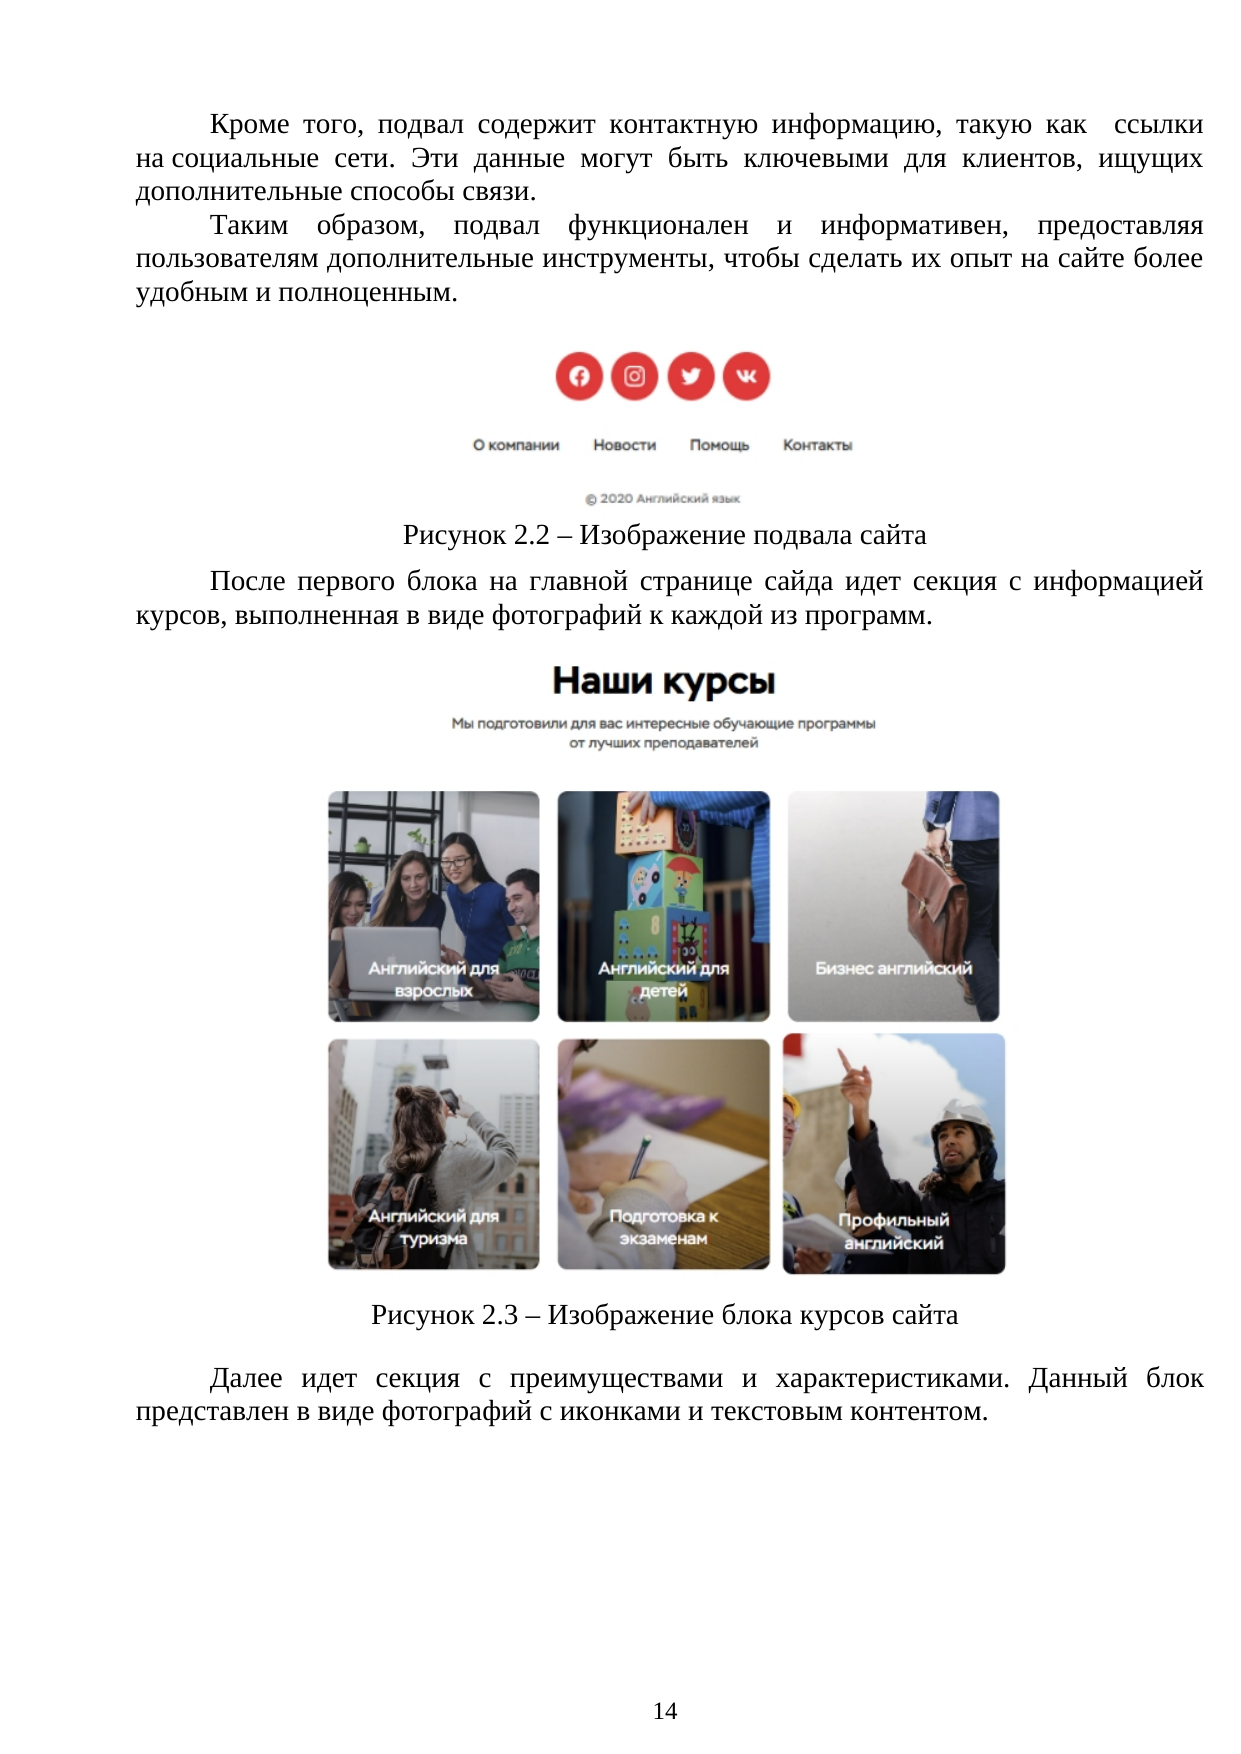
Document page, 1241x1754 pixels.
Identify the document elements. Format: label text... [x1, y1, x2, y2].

text Рисунок 2.2 – Изображение подвала сайта [125, 518, 1205, 551]
picture [125, 336, 1209, 518]
text Таким образом, подвал функционален и информативен, предоставляя пользователям дополнительные инструменты, чтобы сделать их опыт на сайте более удобным и полноценным. [136, 207, 1205, 307]
text Кроме того, подвал содержит контактную информацию, такую как ссылки на социальные сети. Эти данные могут быть ключевыми для клиентов, ищущих дополнительные способы связи. [136, 106, 1205, 207]
text После первого блока на главной странице сайда идет секция с информацией курсов, выполненная в виде фотографий к каждой из программ. [136, 563, 1205, 631]
text Рисунок 2.3 – Изображение блока курсов сайта [125, 1297, 1205, 1331]
picture [280, 659, 1050, 1298]
text Далее идет секция с преимуществами и характеристиками. Данный блок представлен в виде фотографий с иконками и текстовым контентом. [136, 1360, 1205, 1427]
